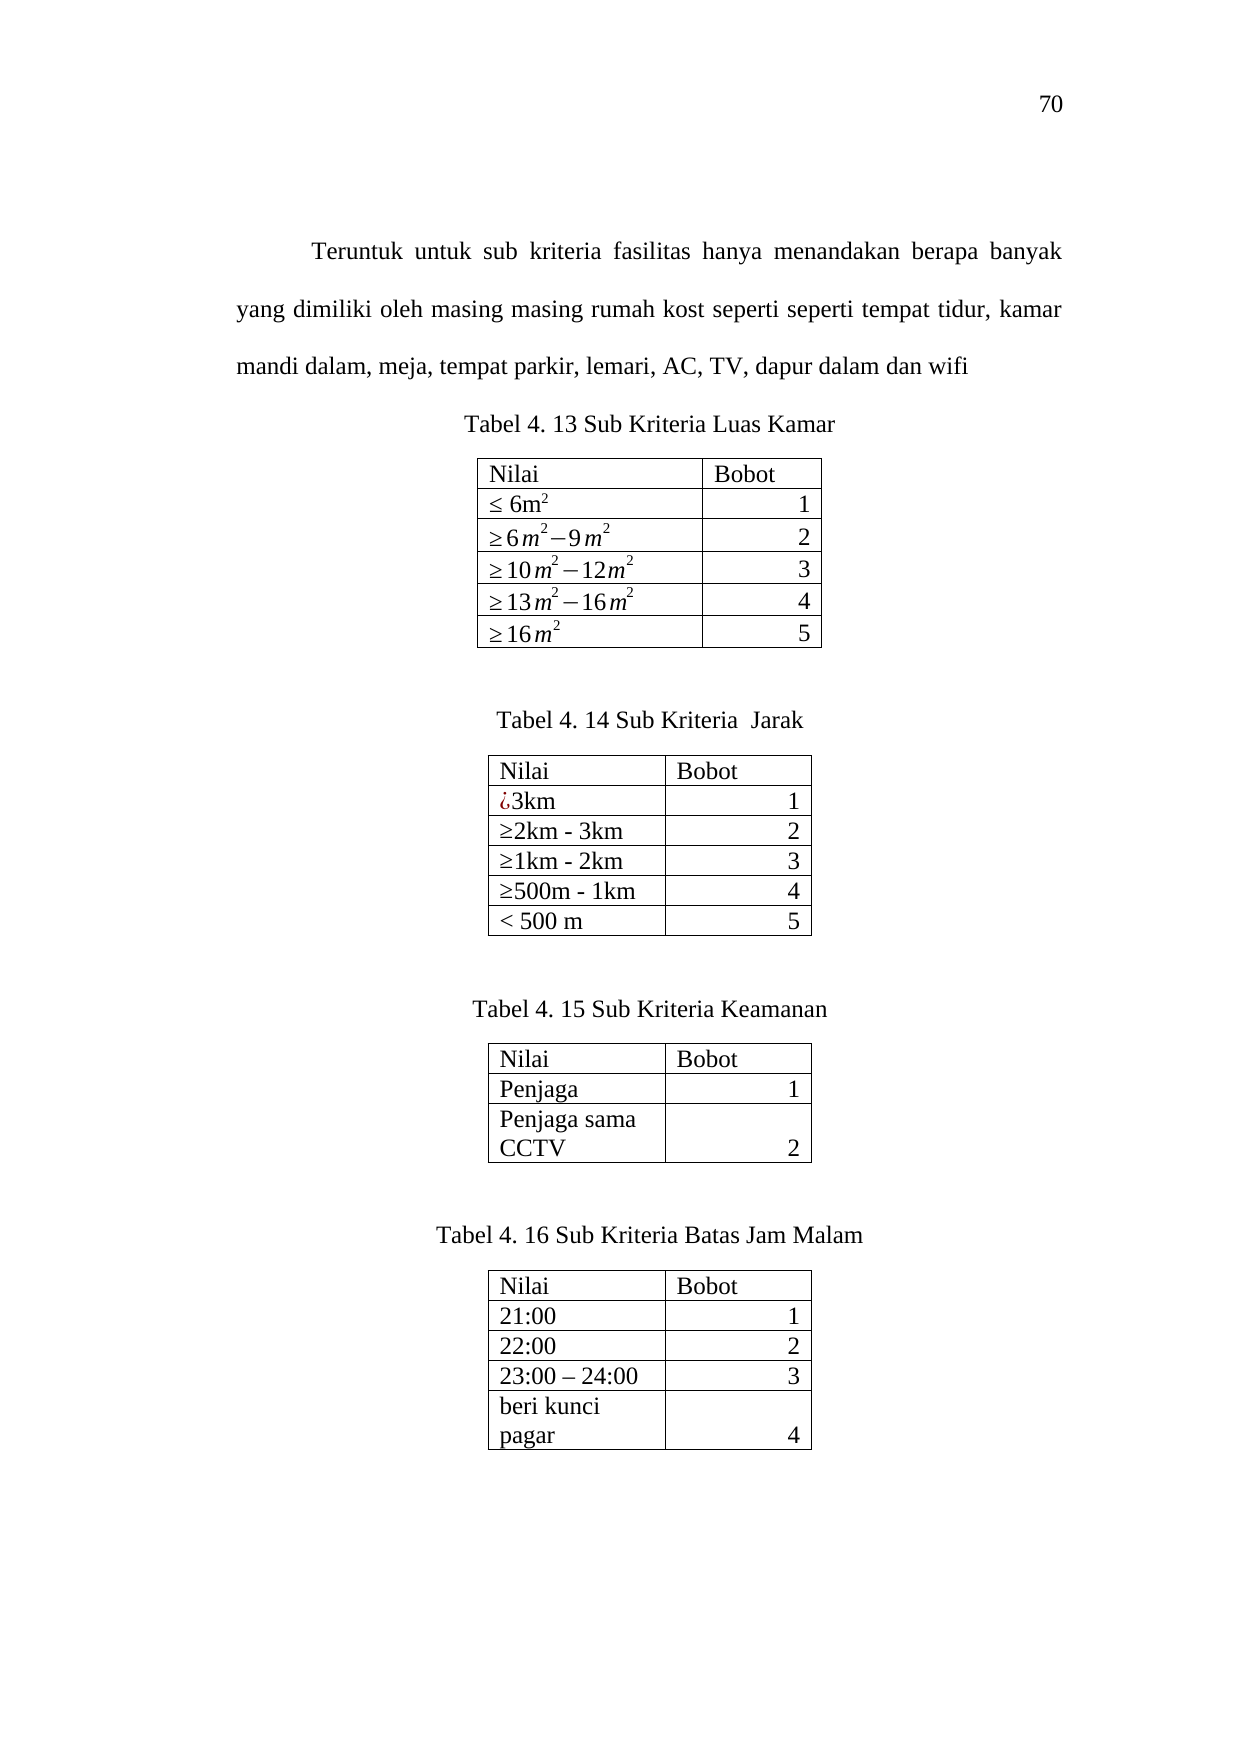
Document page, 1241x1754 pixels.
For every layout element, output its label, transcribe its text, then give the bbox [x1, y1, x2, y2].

table_cell [478, 519, 702, 551]
table_cell 2 [666, 1331, 811, 1360]
table_cell 3km [489, 786, 665, 815]
table_cell 5 [666, 906, 811, 935]
table_cell 2 [666, 1104, 811, 1162]
table_cell 22:00 [489, 1331, 665, 1360]
table_header Nilai [489, 1271, 665, 1300]
text Tabel 4. 15 Sub Kriteria Keamanan [236, 994, 1063, 1022]
table_cell Penjaga [489, 1074, 665, 1103]
table_header Bobot [666, 1044, 811, 1073]
table_cell 1 [703, 489, 821, 518]
table_header Nilai [489, 1044, 665, 1073]
table_cell 21:00 [489, 1301, 665, 1330]
table_cell [478, 584, 702, 615]
table_header Bobot [703, 459, 821, 488]
table_cell 2km - 3km [489, 816, 665, 845]
table_cell < 500 m [489, 906, 665, 935]
table_cell 3 [666, 846, 811, 875]
text Tabel 4. 14 Sub Kriteria Jarak [236, 706, 1063, 734]
table_cell [478, 616, 702, 647]
table_cell 4 [703, 584, 821, 615]
table_cell 23:00 – 24:00 [489, 1361, 665, 1390]
table_cell Penjaga sama CCTV [489, 1104, 665, 1162]
table_cell 6m2 [478, 489, 702, 518]
table_cell 4 [666, 1391, 811, 1448]
table_cell beri kunci pagar [489, 1391, 665, 1448]
table_header Nilai [478, 459, 702, 488]
table_cell 500m - 1km [489, 876, 665, 905]
table_cell 1 [666, 1301, 811, 1330]
text Tabel 4. 16 Sub Kriteria Batas Jam Malam [236, 1220, 1063, 1249]
text Tabel 4. 13 Sub Kriteria Luas Kamar [236, 409, 1063, 437]
text Teruntuk untuk sub kriteria fasilitas hanya menandakan berapa banyak yang dimiliki oleh masing masing rumah kost seperti seperti tempat tidur, kamar mandi dalam, meja, tempat parkir, lemari, AC, TV, dapur dalam dan wifi [236, 236, 1063, 380]
table_header Nilai [489, 756, 665, 785]
table_cell 4 [666, 876, 811, 905]
table_cell 5 [703, 616, 821, 647]
table_cell 2 [703, 519, 821, 551]
table_cell 3 [703, 552, 821, 583]
table_cell [478, 552, 702, 583]
table_cell 3 [666, 1361, 811, 1390]
table_cell 2 [666, 816, 811, 845]
table_header Bobot [666, 756, 811, 785]
table_header Bobot [666, 1271, 811, 1300]
table_cell 1 [666, 786, 811, 815]
table_cell 1 [666, 1074, 811, 1103]
table_cell 1km - 2km [489, 846, 665, 875]
